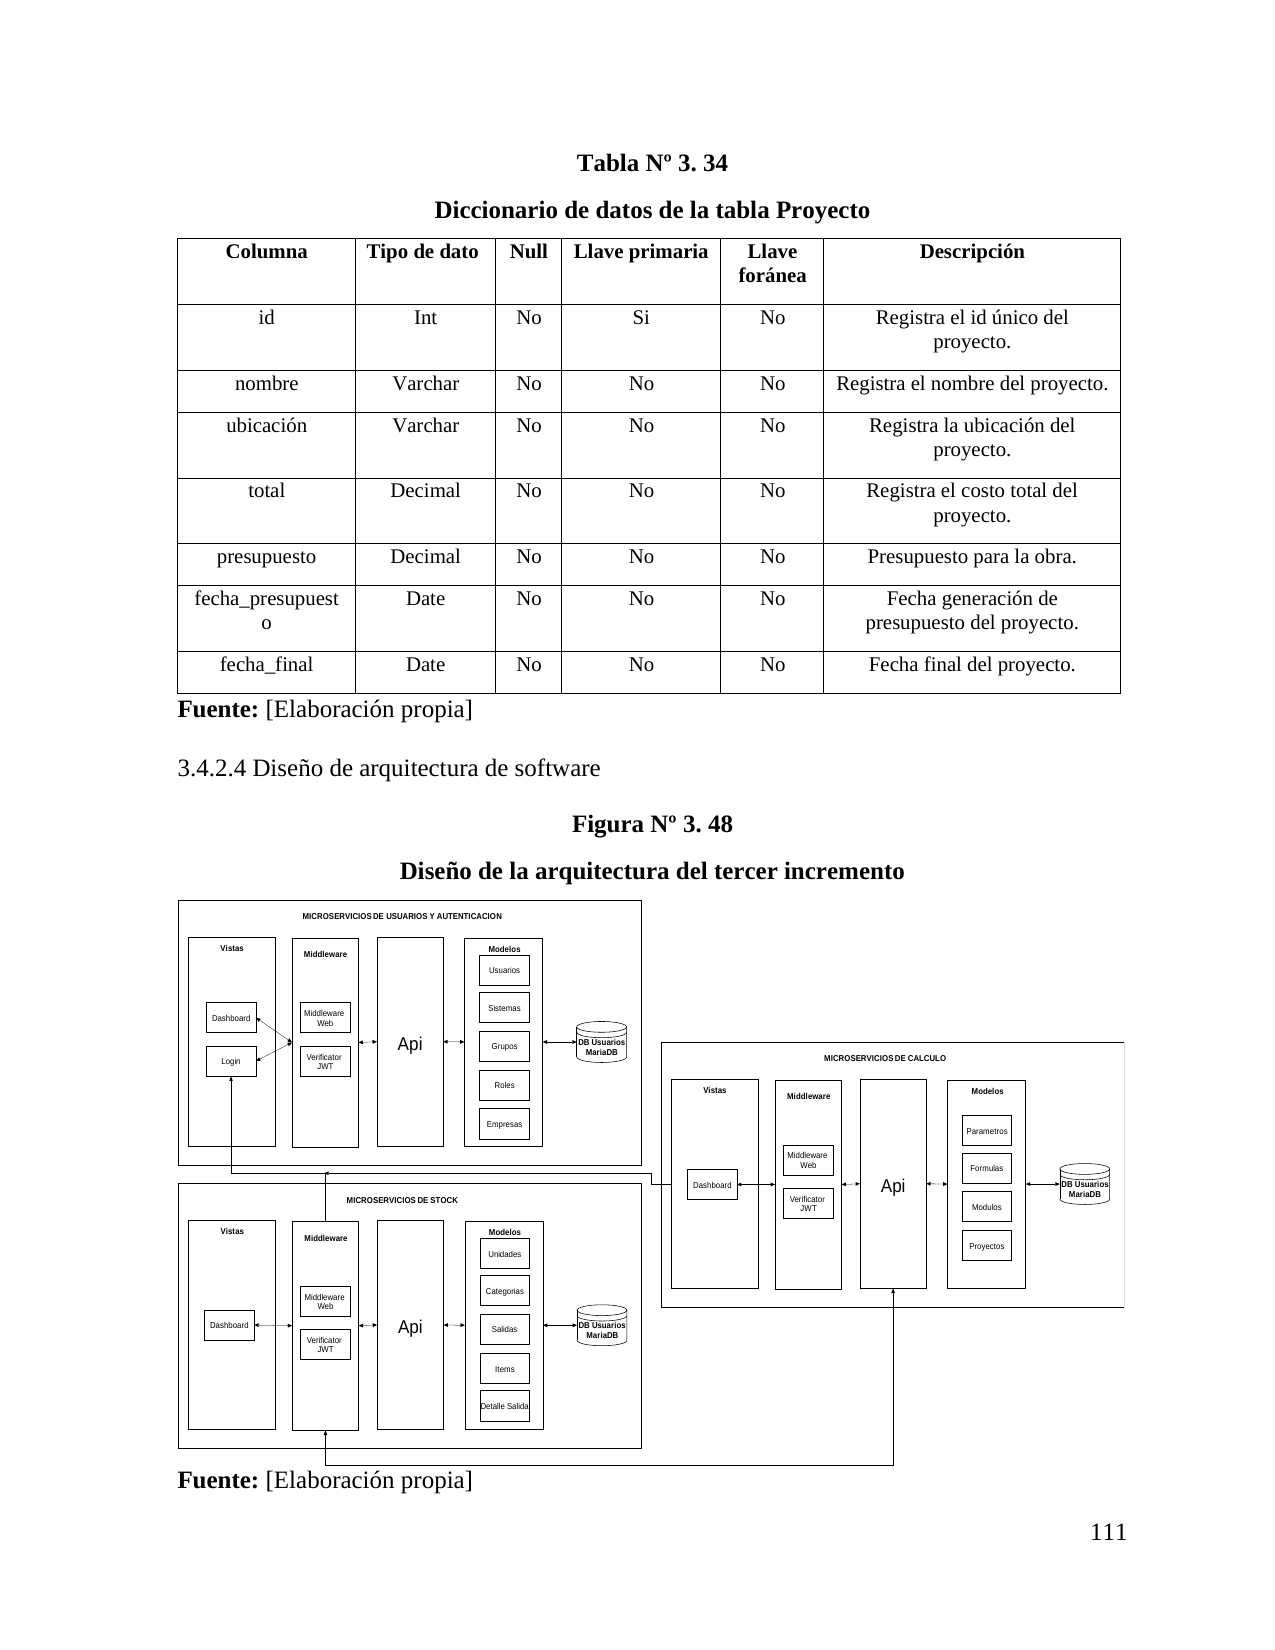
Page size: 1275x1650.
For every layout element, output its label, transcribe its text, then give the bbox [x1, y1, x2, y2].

subtitle Figura Nº 3. 48 [177, 809, 1127, 838]
table_cell Presupuesto para la obra. [824, 544, 1120, 585]
table_cell Registra el id único del proyecto. [824, 305, 1120, 370]
table_cell No [496, 652, 561, 693]
table_cell No [496, 371, 561, 412]
table_cell Registra el nombre del proyecto. [824, 371, 1120, 412]
subtitle Tabla Nº 3. 34 [177, 148, 1127, 176]
table_cell No [721, 479, 823, 543]
table_header Tipo de dato [356, 239, 495, 304]
table_cell Varchar [356, 371, 495, 412]
table_cell id [178, 305, 355, 370]
subtitle Diccionario de datos de la tabla Proyecto [177, 195, 1127, 224]
table_cell nombre [178, 371, 355, 412]
table_cell Registra el costo total del proyecto. [824, 479, 1120, 543]
table_header Llave foránea [721, 239, 823, 304]
table_cell No [721, 413, 823, 477]
table_cell No [496, 413, 561, 477]
table_cell No [562, 413, 720, 477]
table_cell No [562, 371, 720, 412]
table_cell No [562, 479, 720, 543]
text Fuente: [Elaboración propia] [177, 694, 1127, 722]
table_cell Fecha generación de presupuesto del proyecto. [824, 586, 1120, 651]
subtitle Diseño de la arquitectura del tercer incremento [177, 856, 1127, 885]
table_cell Si [562, 305, 720, 370]
table_cell No [562, 652, 720, 693]
table_header Columna [178, 239, 355, 304]
table_cell fecha_presupuesto [178, 586, 355, 651]
text Fuente: [Elaboración propia] [177, 1465, 1127, 1494]
table_header Null [496, 239, 561, 304]
table_cell No [496, 586, 561, 651]
table_cell presupuesto [178, 544, 355, 585]
table_cell Registra la ubicación del proyecto. [824, 413, 1120, 477]
table_cell No [496, 305, 561, 370]
subtitle Diseño de arquitectura de software [177, 753, 1127, 782]
table_cell Date [356, 652, 495, 693]
table_cell Varchar [356, 413, 495, 477]
table_header Descripción [824, 239, 1120, 304]
table_cell No [721, 305, 823, 370]
table_cell Int [356, 305, 495, 370]
table_cell Decimal [356, 544, 495, 585]
table_cell Decimal [356, 479, 495, 543]
table_cell total [178, 479, 355, 543]
table_cell No [721, 652, 823, 693]
table_cell No [496, 479, 561, 543]
table_cell No [721, 371, 823, 412]
table_cell Fecha final del proyecto. [824, 652, 1120, 693]
table_cell Date [356, 586, 495, 651]
table_cell No [721, 586, 823, 651]
table_cell No [496, 544, 561, 585]
table_cell No [562, 586, 720, 651]
table_cell No [562, 544, 720, 585]
table_header Llave primaria [562, 239, 720, 304]
table_cell fecha_final [178, 652, 355, 693]
table_cell ubicación [178, 413, 355, 477]
table_cell No [721, 544, 823, 585]
